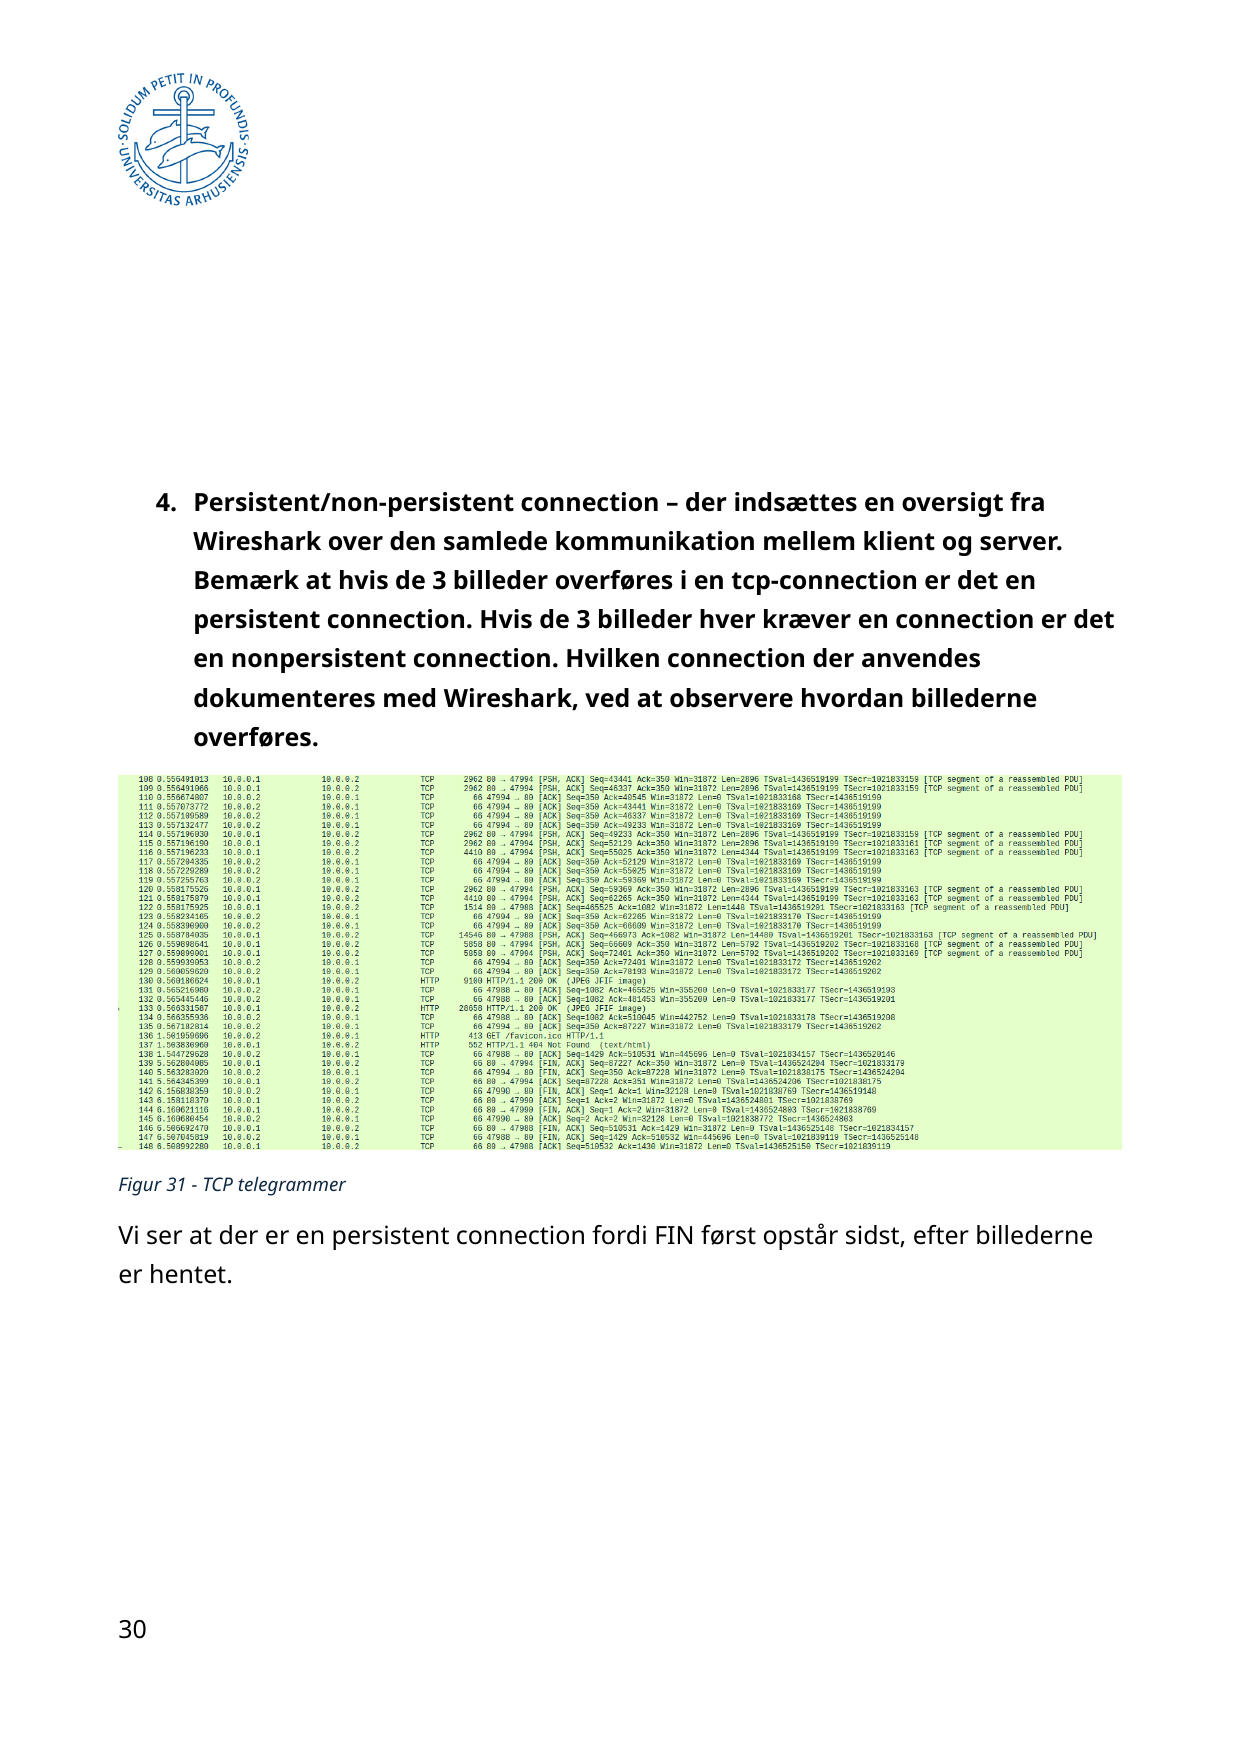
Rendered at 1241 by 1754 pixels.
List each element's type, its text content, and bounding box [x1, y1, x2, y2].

text Vi ser at der er en persistent connection fordi FIN først opstår sidst, efter billederne er hentet. [118, 1218, 1122, 1291]
picture [118, 775, 1123, 1150]
list Persistent/non-persistent connection – der indsættes en oversigt fra Wireshark over den samlede kommunikation mellem klient og server. Bemærk at hvis de 3 billeder overføres i en tcp-connection er det en persistent connection. Hvis de 3 billeder hver kræver en connection er det en nonpersistent connection. Hvilken connection der anvendes dokumenteres med Wireshark, ved at observere hvordan billederne overføres. [156, 484, 1122, 753]
picture [118, 73, 249, 206]
